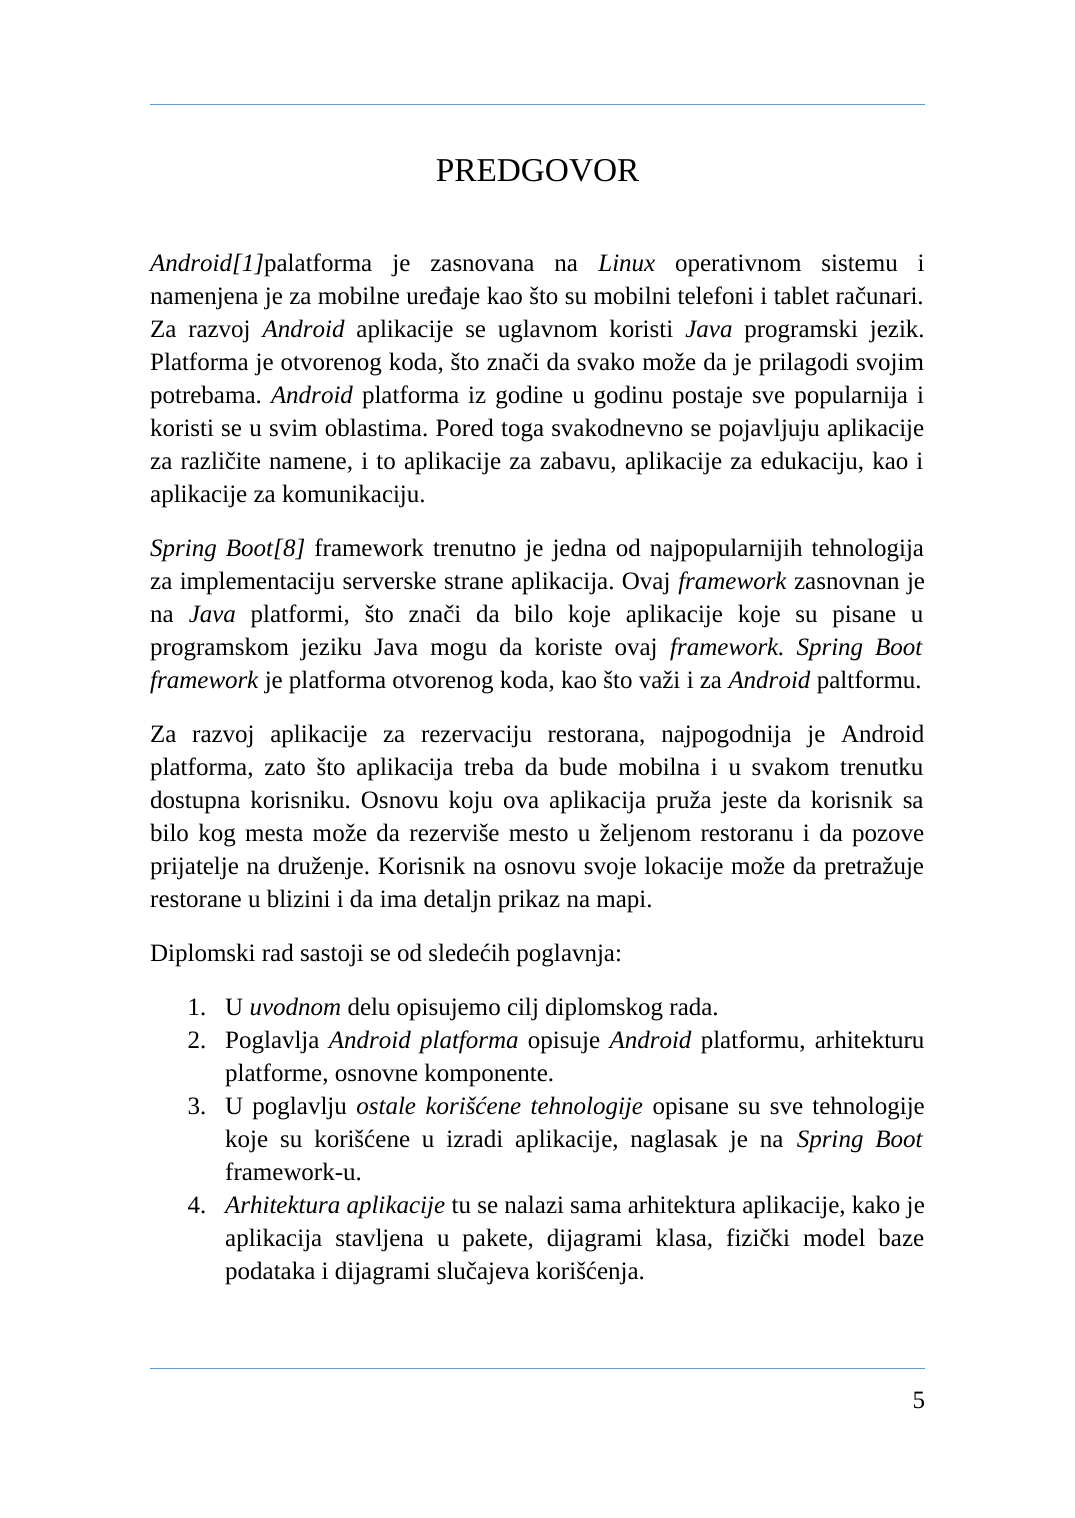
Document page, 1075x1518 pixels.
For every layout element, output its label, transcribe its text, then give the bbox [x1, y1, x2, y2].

text Spring Boot[8] framework trenutno je jedna od najpopularnijih tehnologija za implementaciju serverske strane aplikacija. Ovaj framework zasnovnan je na Java platformi, što znači da bilo koje aplikacije koje su pisane u programskom jeziku Java mogu da koriste ovaj framework. Spring Boot framework je platforma otvorenog koda, kao što važi i za Android paltformu. [150, 533, 925, 694]
list U uvodnom delu opisujemo cilj diplomskog rada. [187, 992, 925, 1020]
list Poglavlja Android platforma opisuje Android platformu, arhitekturu platforme, osnovne komponente. [187, 1025, 925, 1086]
text Za razvoj aplikacije za rezervaciju restorana, najpogodnija je Android platforma, zato što aplikacija treba da bude mobilna i u svakom trenutku dostupna korisniku. Osnovu koju ova aplikacija pruža jeste da korisnik sa bilo kog mesta može da rezerviše mesto u željenom restoranu i da pozove prijatelje na druženje. Korisnik na osnovu svoje lokacije može da pretražuje restorane u blizini i da ima detaljn prikaz na mapi. [150, 719, 925, 913]
text Android[1]palatforma je zasnovana na Linux operativnom sistemu i namenjena je za mobilne uređaje kao što su mobilni telefoni i tablet računari. Za razvoj Android aplikacije se uglavnom koristi Java programski jezik. Platforma je otvorenog koda, što znači da svako može da je prilagodi svojim potrebama. Android platforma iz godine u godinu postaje sve popularnija i koristi se u svim oblastima. Pored toga svakodnevno se pojavljuju aplikacije za različite namene, i to aplikacije za zabavu, aplikacije za edukaciju, kao i aplikacije za komunikaciju. [150, 248, 925, 508]
subtitle PREDGOVOR [150, 150, 925, 188]
text Diplomski rad sastoji se od sledećih poglavnja: [150, 938, 925, 967]
list Arhitektura aplikacije tu se nalazi sama arhitektura aplikacije, kako je aplikacija stavljena u pakete, dijagrami klasa, fizički model baze podataka i dijagrami slučajeva korišćenja. [187, 1190, 925, 1284]
list U poglavlju ostale korišćene tehnologije opisane su sve tehnologije koje su korišćene u izradi aplikacije, naglasak je na Spring Boot framework-u. [187, 1091, 925, 1186]
